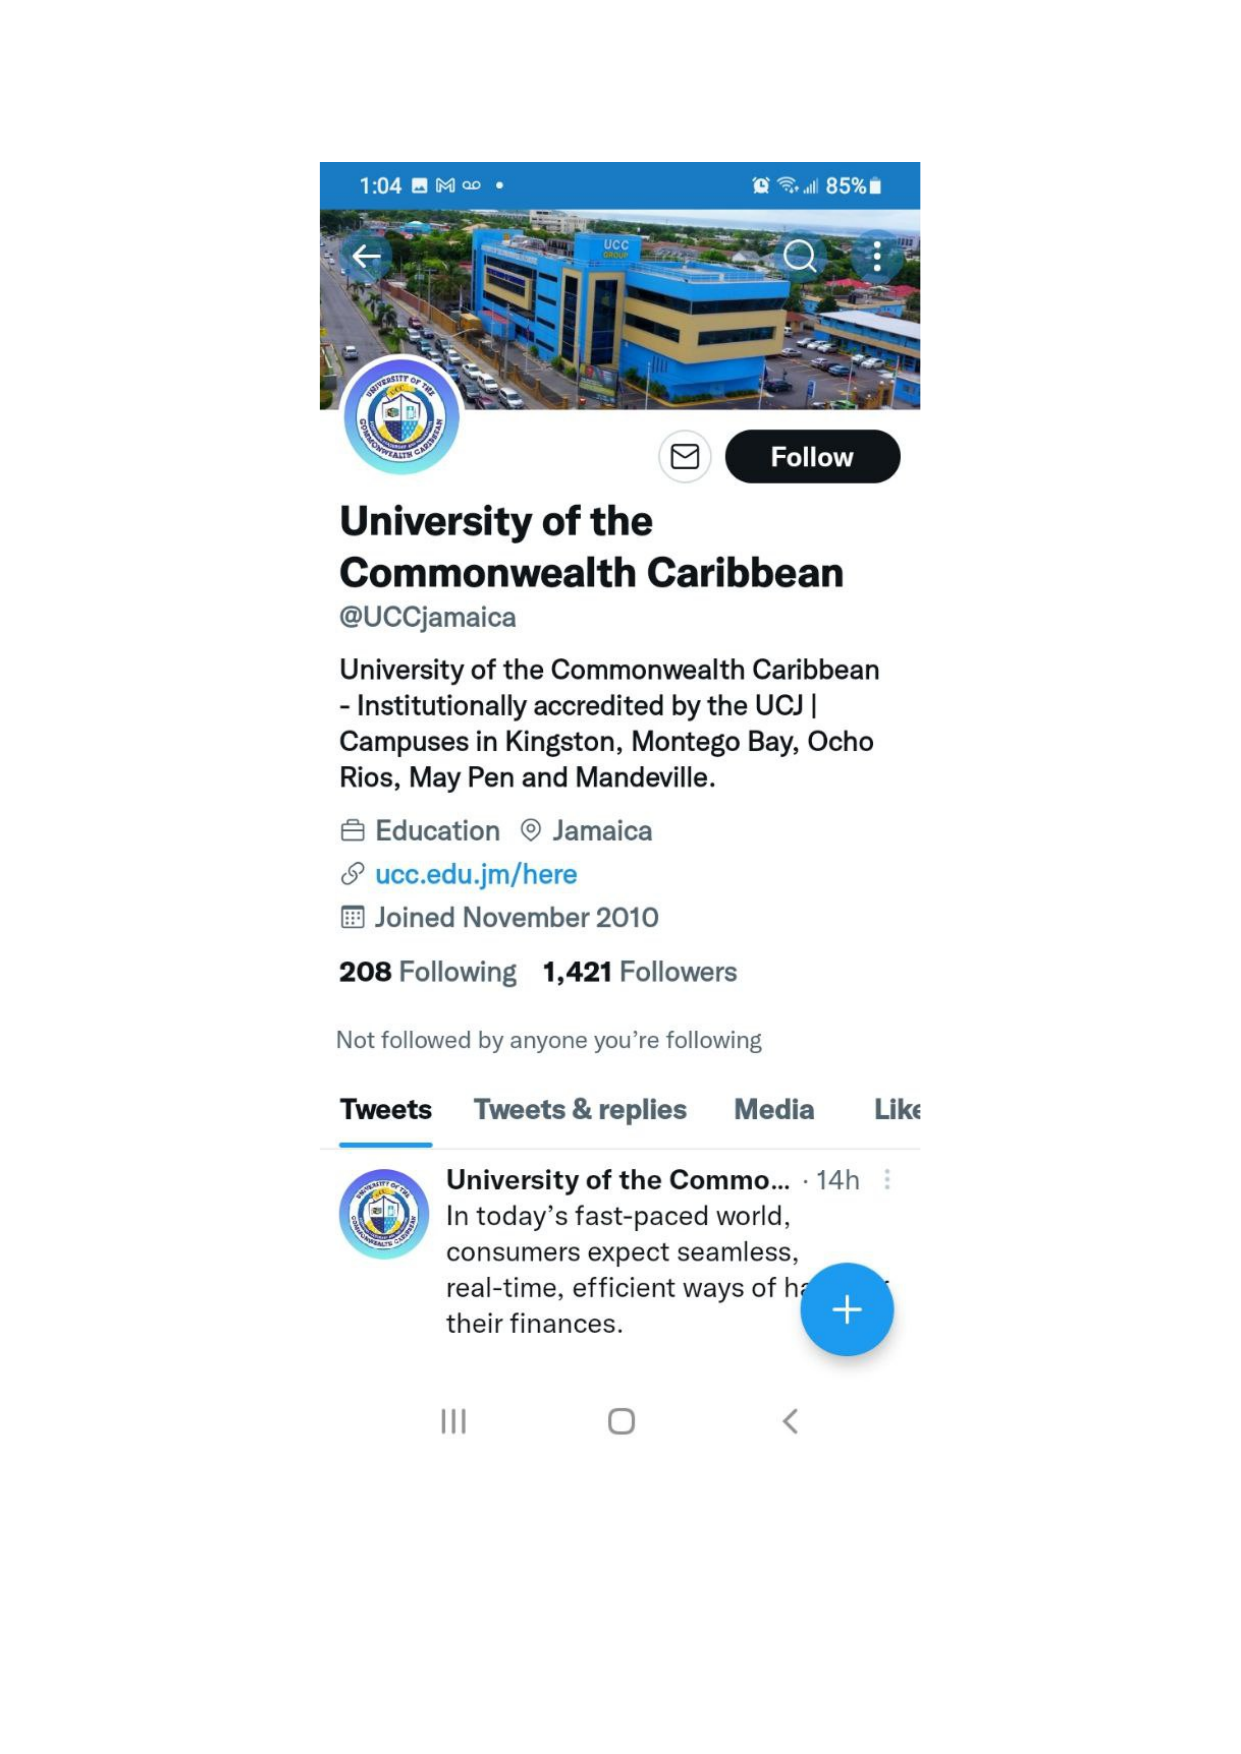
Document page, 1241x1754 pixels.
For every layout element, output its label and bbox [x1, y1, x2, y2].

picture [319, 162, 921, 1463]
